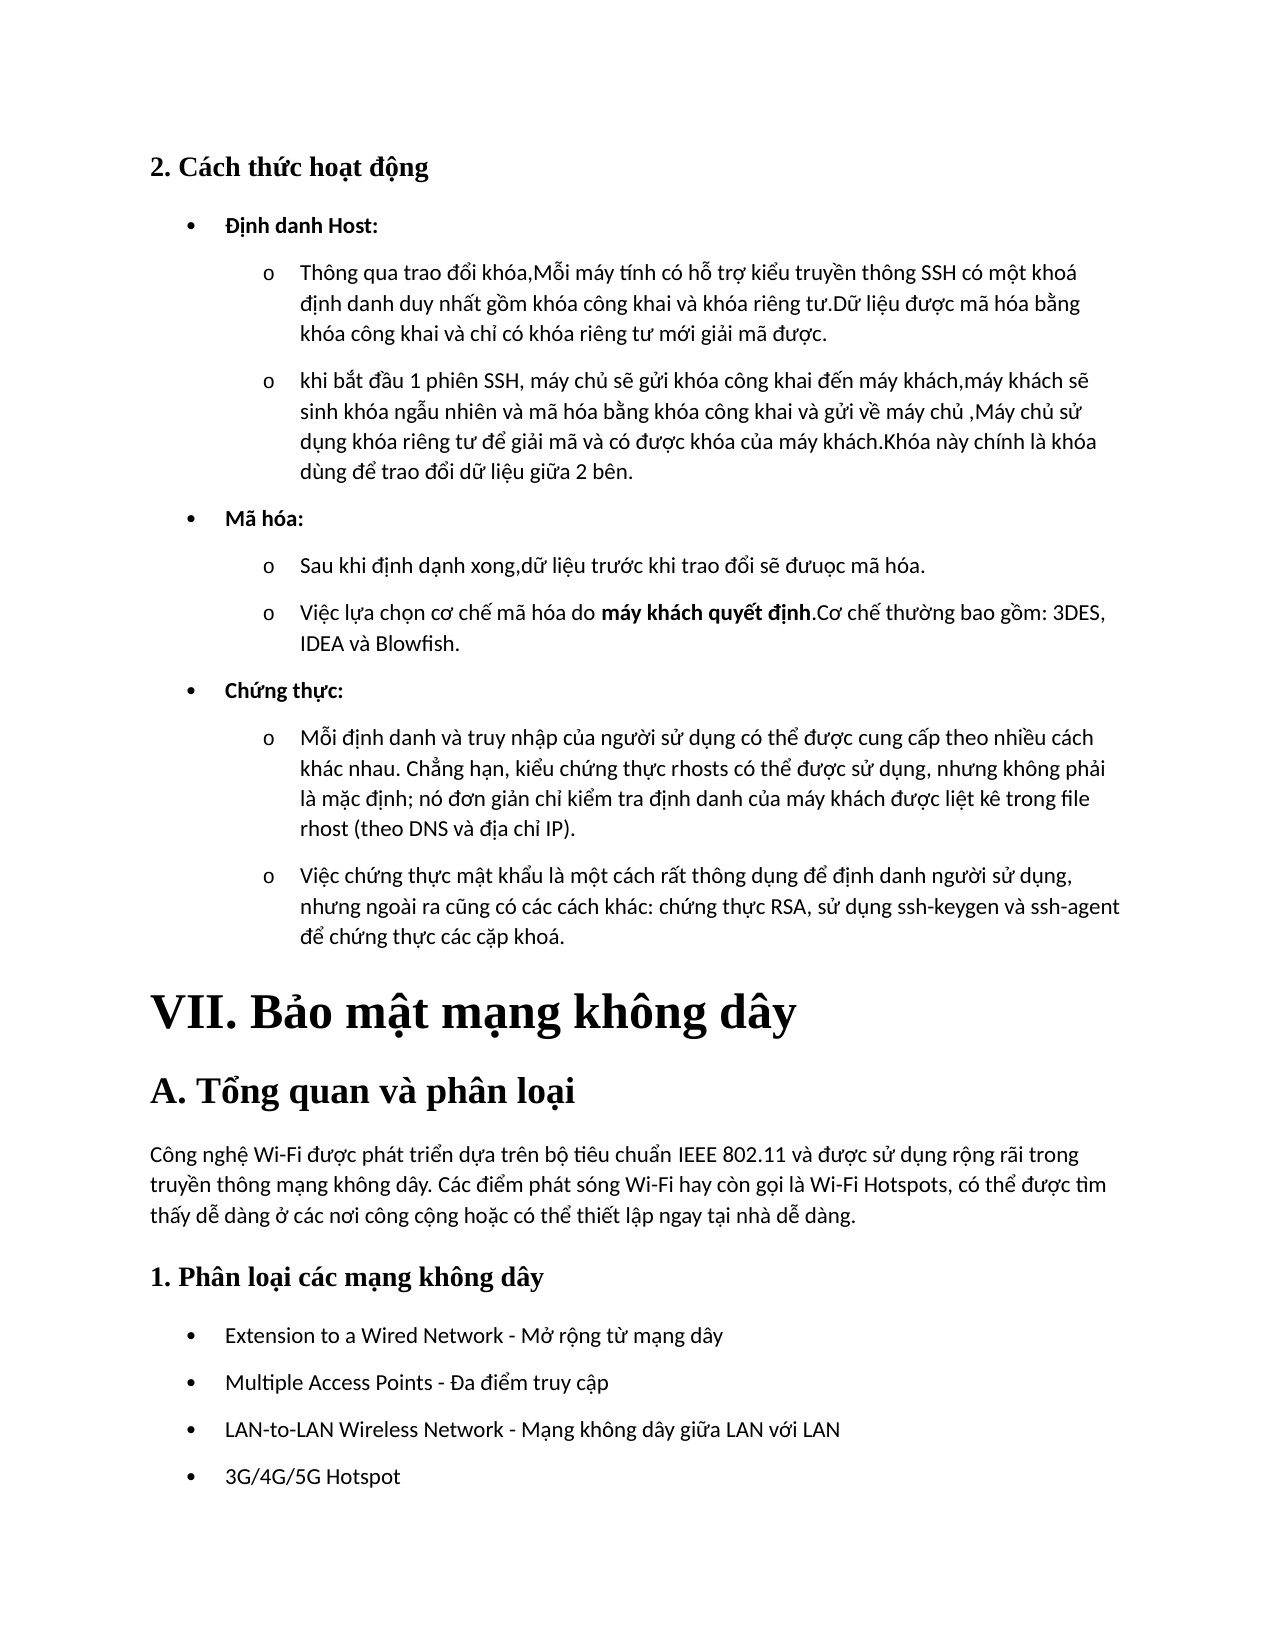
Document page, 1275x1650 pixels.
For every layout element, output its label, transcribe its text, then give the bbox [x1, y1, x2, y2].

list khi bắt đầu 1 phiên SSH, máy chủ sẽ gửi khóa công khai đến máy khách,máy khách sẽ sinh khóa ngẫu nhiên và mã hóa bằng khóa công khai và gửi về máy chủ ,Máy chủ sử dụng khóa riêng tư để giải mã và có được khóa của máy khách.Khóa này chính là khóa dùng để trao đổi dữ liệu giữa 2 bên. [262, 366, 1125, 485]
list Sau khi định dạnh xong,dữ liệu trước khi trao đổi sẽ đưuọc mã hóa. [262, 551, 1125, 580]
list Multiple Access Points - Đa điểm truy cập [187, 1368, 1125, 1397]
list Thông qua trao đổi khóa,Mỗi máy tính có hỗ trợ kiểu truyền thông SSH có một khoá định danh duy nhất gồm khóa công khai và khóa riêng tư.Dữ liệu được mã hóa bằng khóa công khai và chỉ có khóa riêng tư mới giải mã được. [262, 258, 1125, 347]
list Mã hóa: [187, 504, 1125, 532]
list Extension to a Wired Network - Mở rộng từ mạng dây [187, 1322, 1125, 1350]
text Công nghệ Wi-Fi được phát triển dựa trên bộ tiêu chuẩn IEEE 802.11 và được sử dụng rộng rãi trong truyền thông mạng không dây. Các điểm phát sóng Wi-Fi hay còn gọi là Wi-Fi Hotspots, có thể được tìm thấy dễ dàng ở các nơi công cộng hoặc có thể thiết lập ngay tại nhà dễ dàng. [150, 1140, 1125, 1229]
subtitle 1. Phân loại các mạng không dây [150, 1260, 1125, 1292]
list Mỗi định danh và truy nhập của người sử dụng có thể được cung cấp theo nhiều cách khác nhau. Chẳng hạn, kiểu chứng thực rhosts có thể được sử dụng, nhưng không phải là mặc định; nó đơn giản chỉ kiểm tra định danh của máy khách được liệt kê trong file rhost (theo DNS và địa chỉ IP). [262, 723, 1125, 842]
list 3G/4G/5G Hotspot [187, 1462, 1125, 1490]
list Việc lựa chọn cơ chế mã hóa do máy khách quyết định.Cơ chế thường bao gồm: 3DES, IDEA và Blowfish. [262, 598, 1125, 657]
list Định danh Host: [187, 212, 1125, 239]
subtitle VII. Bảo mật mạng không dây [150, 981, 1125, 1039]
subtitle A. Tổng quan và phân loại [150, 1068, 1125, 1111]
list Việc chứng thực mật khẩu là một cách rất thông dụng để định danh người sử dụng, nhưng ngoài ra cũng có các cách khác: chứng thực RSA, sử dụng ssh-keygen và ssh-agent để chứng thực các cặp khoá. [262, 861, 1125, 950]
list Chứng thực: [187, 676, 1125, 704]
subtitle 2. Cách thức hoạt động [150, 150, 1125, 182]
list LAN-to-LAN Wireless Network - Mạng không dây giữa LAN với LAN [187, 1415, 1125, 1443]
